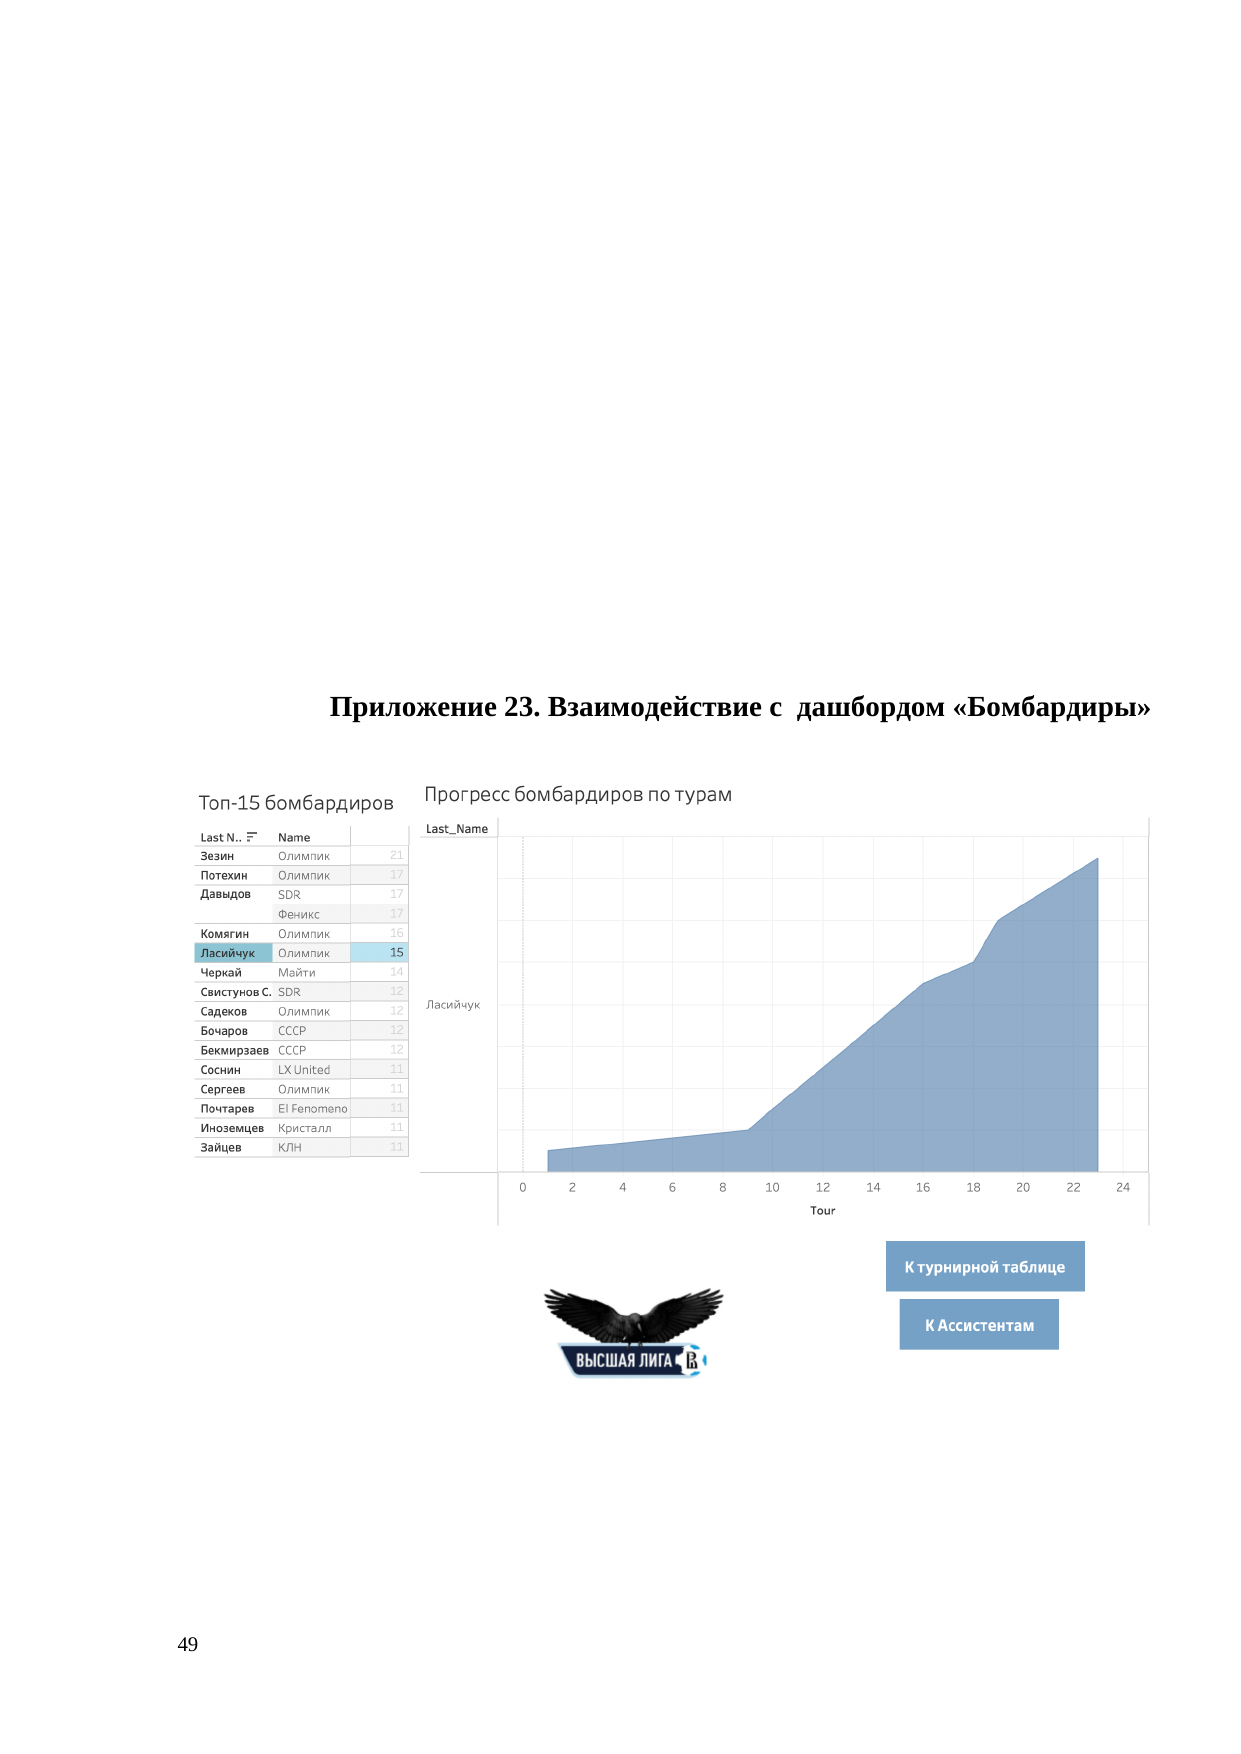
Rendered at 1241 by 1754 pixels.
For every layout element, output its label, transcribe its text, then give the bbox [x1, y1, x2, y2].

subtitle Приложение 23. Взаимодействие с дашбордом «Бомбардиры» [177, 689, 1152, 723]
picture [177, 751, 1152, 1401]
